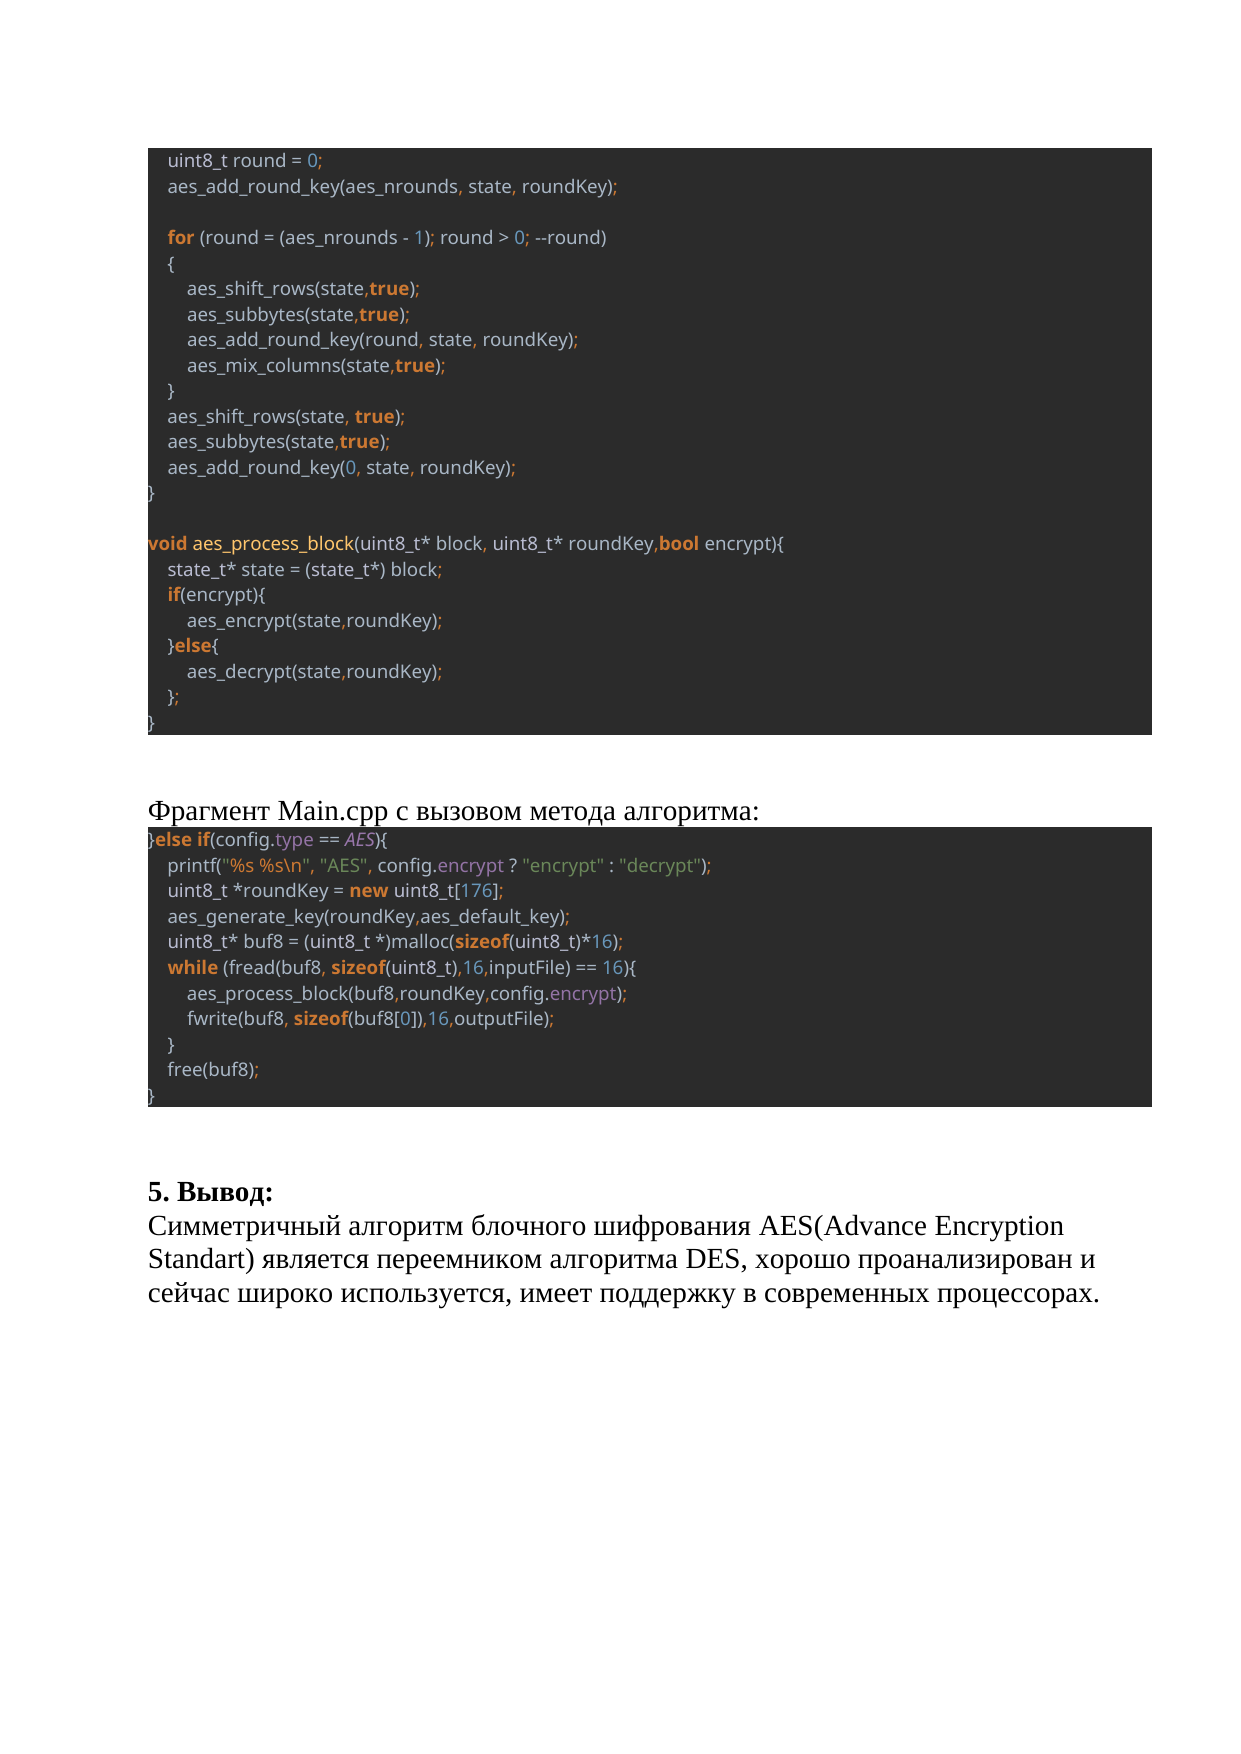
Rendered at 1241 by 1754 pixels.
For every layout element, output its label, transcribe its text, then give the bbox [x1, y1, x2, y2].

text 5. Вывод: [148, 1174, 1171, 1208]
text Симметричный алгоритм блочного шифрования AES(Advance Encryption Standart) является переемником алгоритма DES, хорошо проанализирован и сейчас широко используется, имеет поддержку в современных процессорах. [148, 1208, 1171, 1309]
text Фрагмент Main.cpp с вызовом метода алгоритма: [148, 793, 1171, 827]
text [148, 148, 1152, 735]
text }else if(config.type == AES){ printf("%s %s\n", "AES", config.encrypt ? "encrypt" : "decrypt"); uint8_t *roundKey = new uint8_t[176]; aes_generate_key(roundKey,aes_default_key); uint8_t* buf8 = (uint8_t *)malloc(sizeof(uint8_t)*16); while (fread(buf8, sizeof(uint8_t),16,inputFile) == 16){ aes_process_block(buf8,roundKey,config.encrypt); fwrite(buf8, sizeof(buf8[0]),16,outputFile); } free(buf8); } [148, 827, 1152, 1107]
